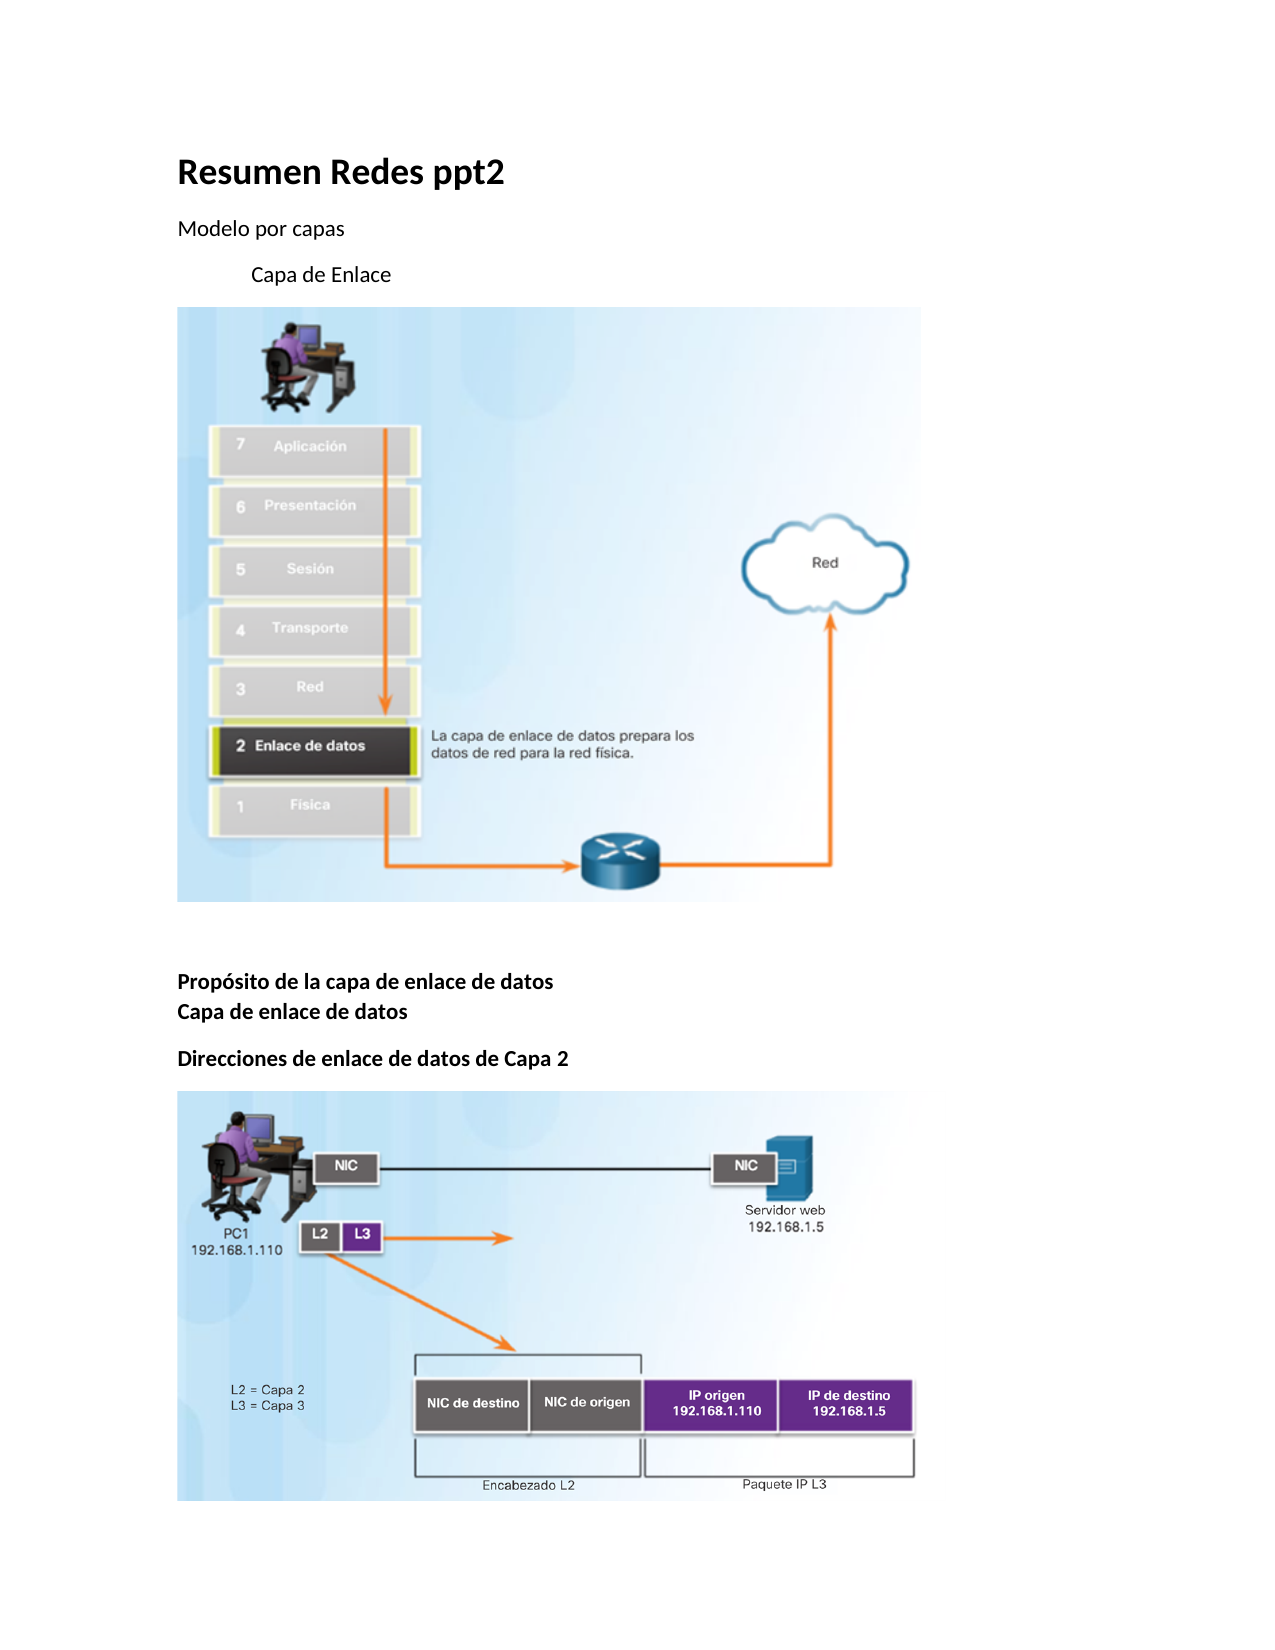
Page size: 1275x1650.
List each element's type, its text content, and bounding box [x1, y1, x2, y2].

picture [177, 307, 921, 902]
text Direcciones de enlace de datos de Capa 2 [177, 1044, 1098, 1072]
text Resumen Redes ppt2 [177, 148, 1098, 193]
text Modelo por capas [177, 214, 1098, 242]
text Propósito de la capa de enlace de datos Capa de enlace de datos [177, 967, 1098, 1025]
text Capa de Enlace [177, 261, 1098, 289]
picture [177, 1091, 946, 1501]
